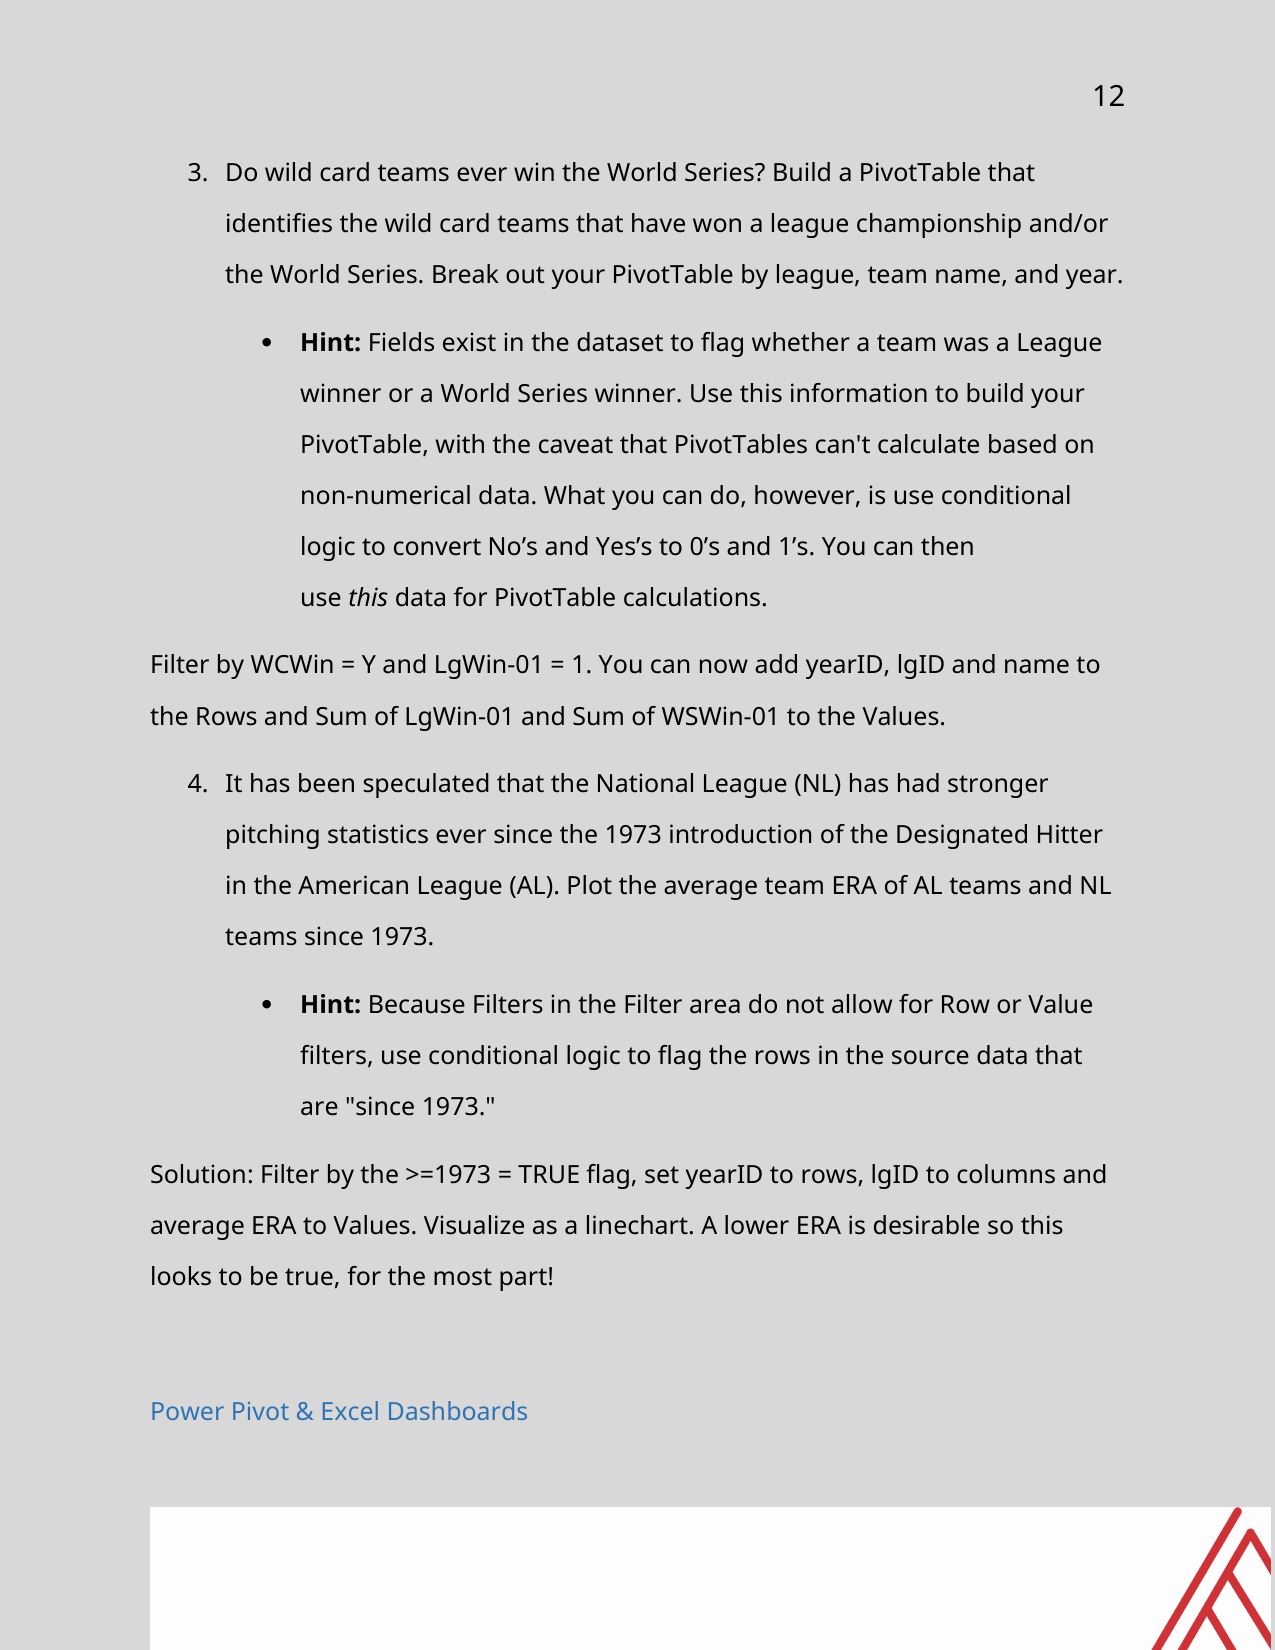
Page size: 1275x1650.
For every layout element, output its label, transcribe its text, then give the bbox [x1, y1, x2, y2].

text Solution: Filter by the >=1973 = TRUE flag, set yearID to rows, lgID to columns and average ERA to Values. Visualize as a linechart. A lower ERA is desirable so this looks to be true, for the most part! [150, 1156, 1125, 1293]
subtitle Power Pivot & Excel Dashboards [150, 1394, 1125, 1428]
list Do wild card teams ever win the World Series? Build a PivotTable that identifies the wild card teams that have won a league championship and/or the World Series. Break out your PivotTable by league, team name, and year. [187, 154, 1125, 291]
text Filter by WCWin = Y and LgWin-01 = 1. You can now add yearID, lgID and name to the Rows and Sum of LgWin-01 and Sum of WSWin-01 to the Values. [150, 647, 1125, 732]
list Hint: Because Filters in the Filter area do not allow for Row or Value filters, use conditional logic to flag the rows in the source data that are "since 1973." [262, 987, 1125, 1123]
picture [150, 1507, 1271, 1650]
list Hint: Fields exist in the dataset to flag whether a team was a League winner or a World Series winner. Use this information to build your PivotTable, with the caveat that PivotTables can't calculate based on non-numerical data. What you can do, however, is use conditional logic to convert No’s and Yes’s to 0’s and 1’s. You can then use this data for PivotTable calculations. [262, 324, 1125, 613]
list It has been speculated that the National League (NL) has had stronger pitching statistics ever since the 1973 introduction of the Designated Hitter in the American League (AL). Plot the average team ERA of AL teams and NL teams since 1973. [187, 766, 1125, 953]
